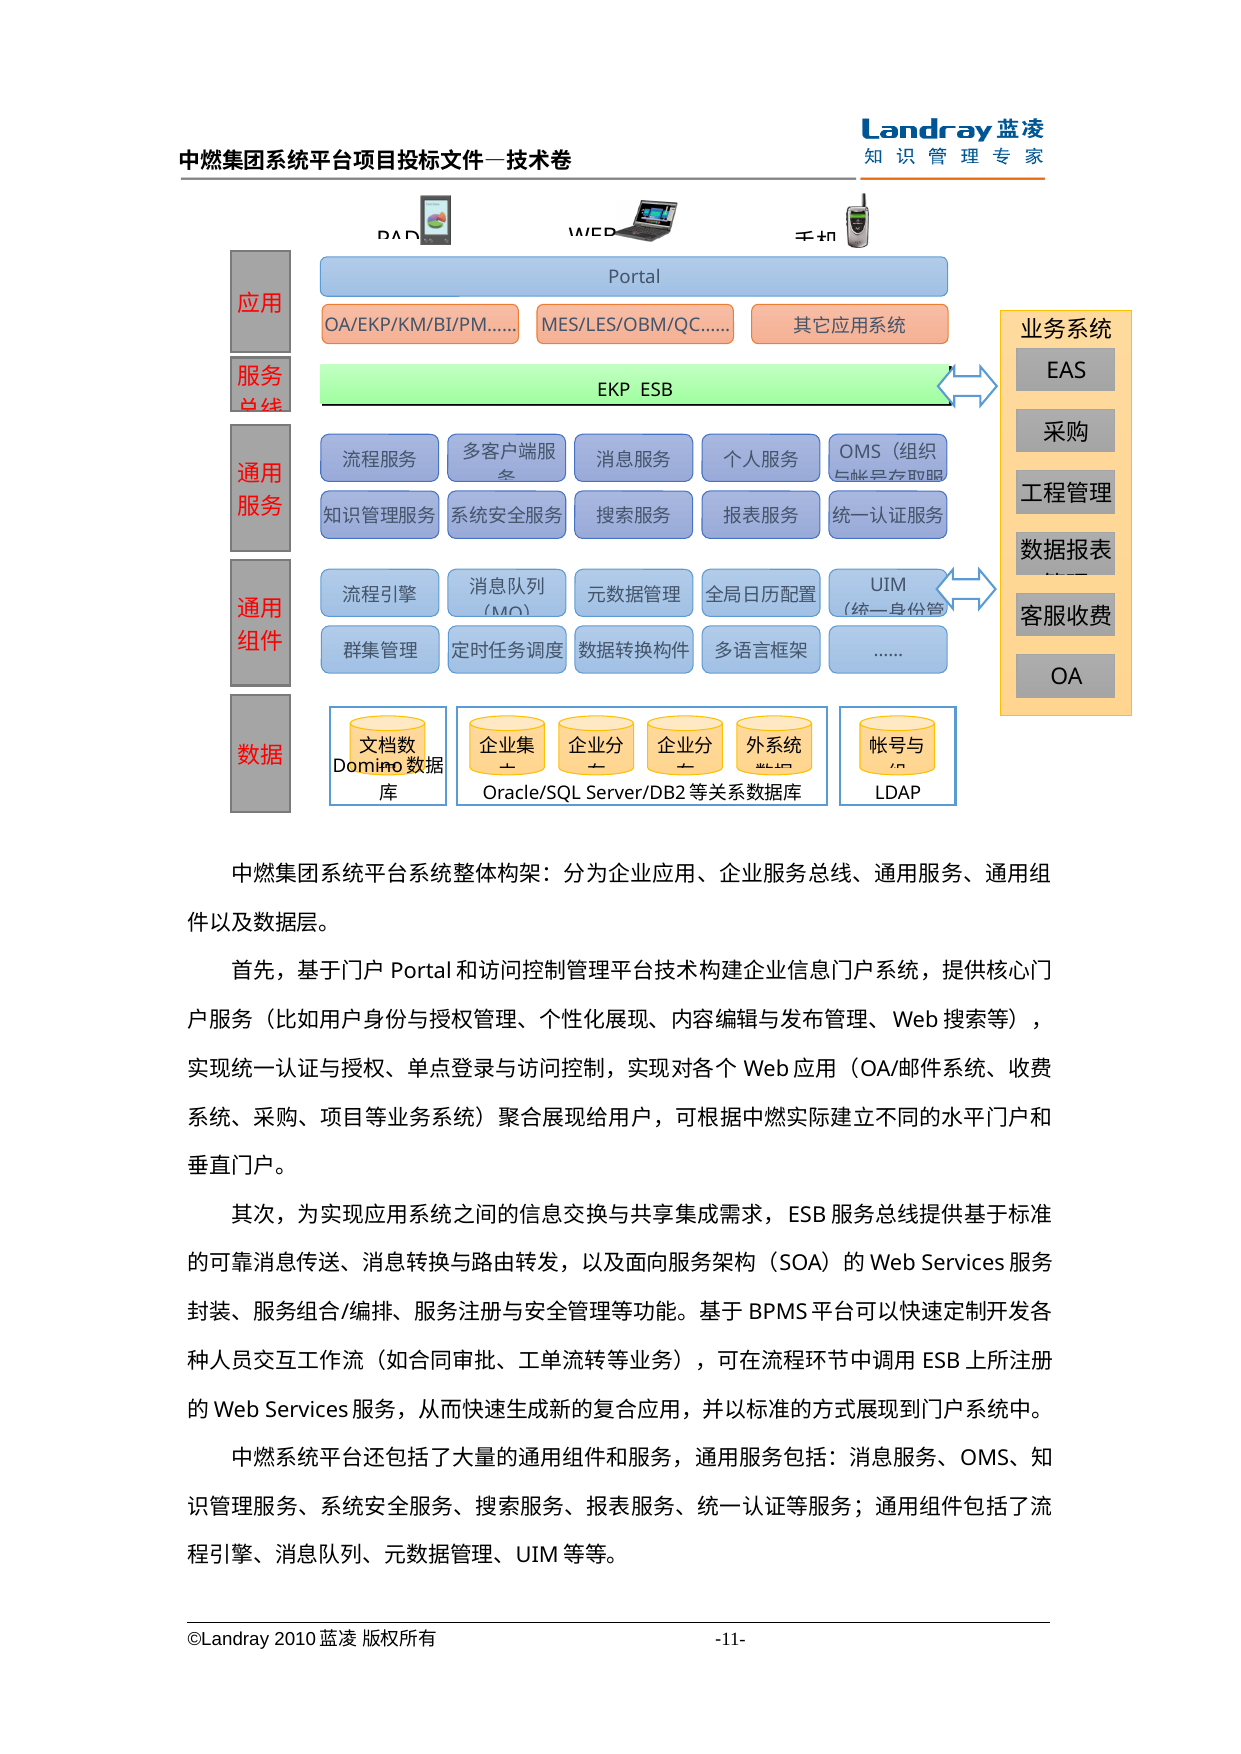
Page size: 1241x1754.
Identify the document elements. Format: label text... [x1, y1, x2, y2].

picture [180, 118, 1045, 180]
picture [846, 193, 869, 248]
text 中燃系统平台还包括了大量的通用组件和服务，通用服务包括：消息服务、OMS、知识管理服务、系统安全服务、搜索服务、报表服务、统一认证等服务；通用组件包括了流程引擎、消息队列、元数据管理、UIM等等。 [187, 1439, 1053, 1569]
text 其次，为实现应用系统之间的信息交换与共享集成需求，ESB服务总线提供基于标准的可靠消息传送、消息转换与路由转发，以及面向服务架构（SOA）的Web Services服务封装、服务组合/编排、服务注册与安全管理等功能。基于BPMS平台可以快速定制开发各种人员交互工作流（如合同审批、工单流转等业务），可在流程环节中调用ESB上所注册的Web Services服务，从而快速生成新的复合应用，并以标准的方式展现到门户系统中。 [187, 1196, 1053, 1424]
picture [420, 195, 451, 245]
picture [611, 199, 678, 242]
text 首先，基于门户Portal和访问控制管理平台技术构建企业信息门户系统，提供核心门户服务（比如用户身份与授权管理、个性化展现、内容编辑与发布管理、Web搜索等），实现统一认证与授权、单点登录与访问控制，实现对各个Web应用（OA/邮件系统、收费系统、采购、项目等业务系统）聚合展现给用户，可根据中燃实际建立不同的水平门户和垂直门户。 [187, 953, 1053, 1180]
text 中燃集团系统平台系统整体构架：分为企业应用、企业服务总线、通用服务、通用组件以及数据层。 [187, 856, 1053, 937]
